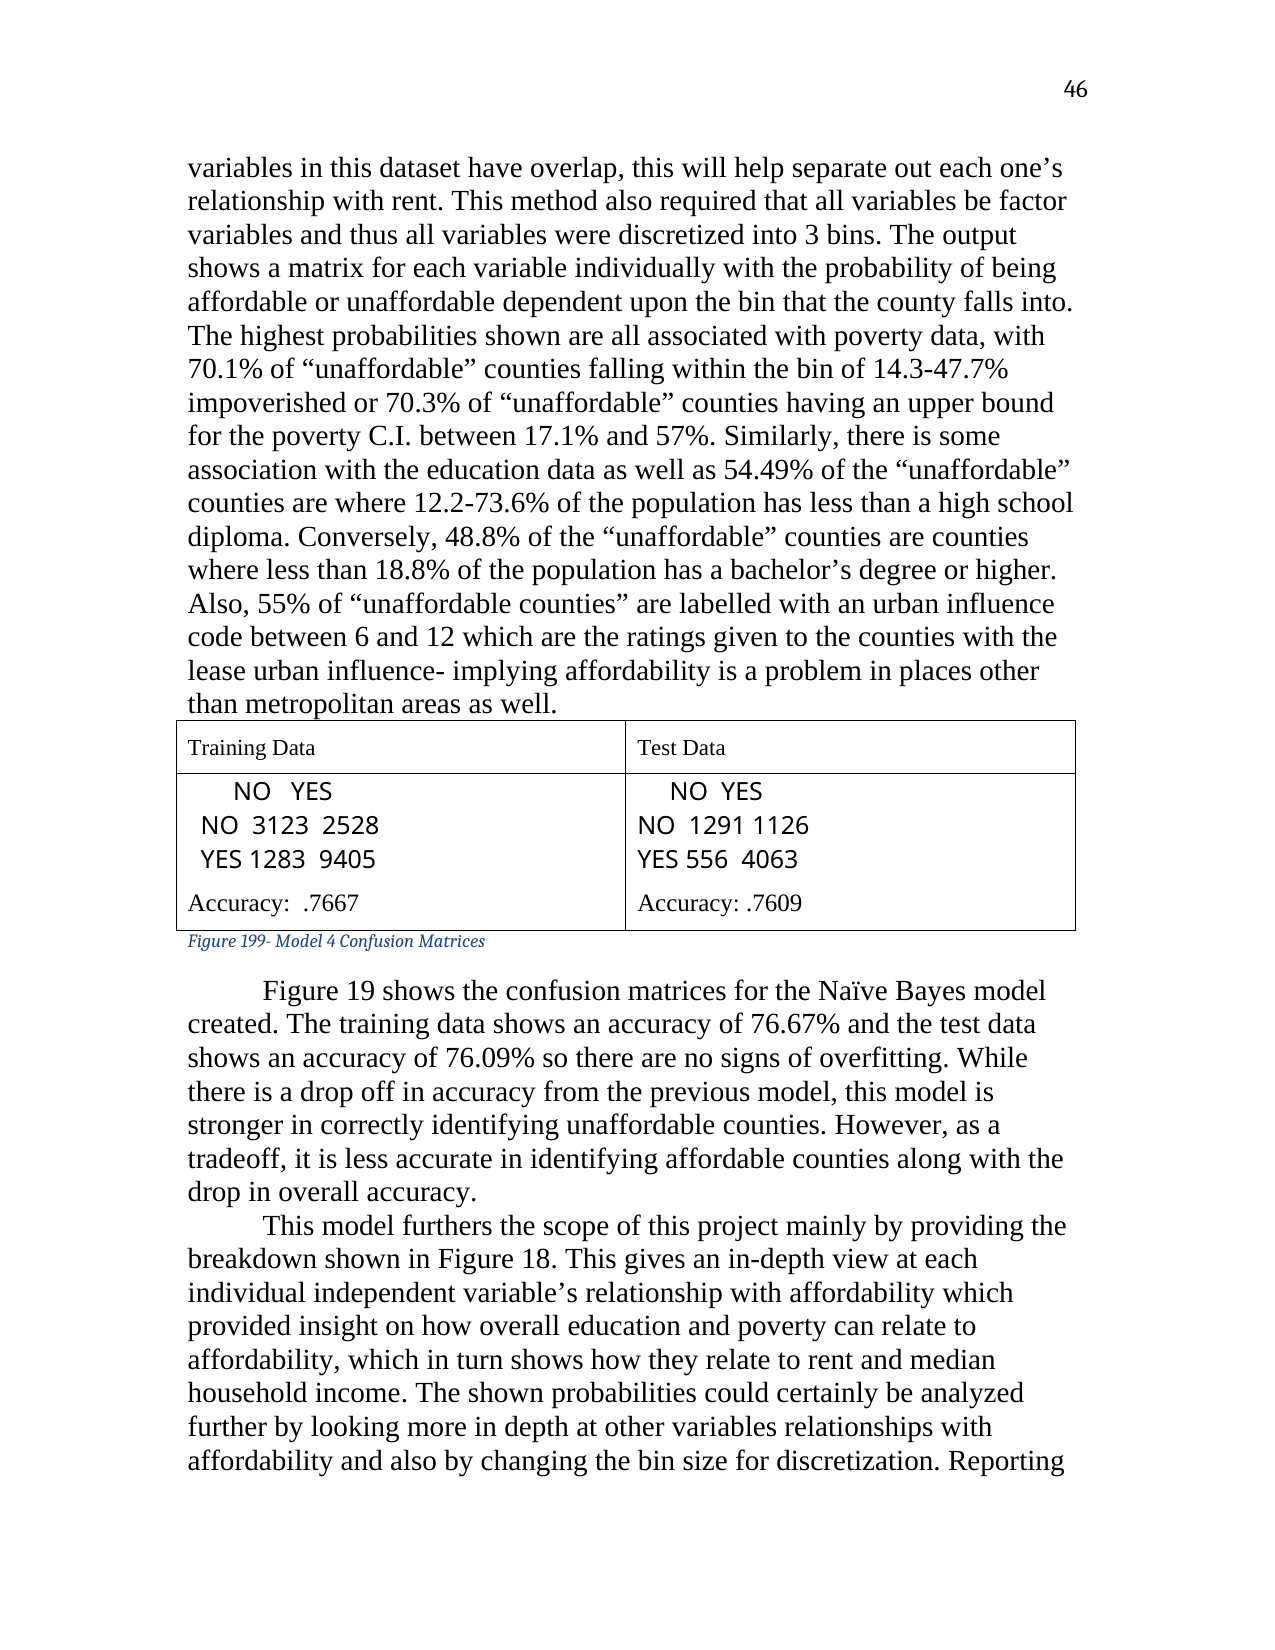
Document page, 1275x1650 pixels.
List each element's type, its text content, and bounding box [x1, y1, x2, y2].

text Figure 19 shows the confusion matrices for the Naïve Bayes model created. The training data shows an accuracy of 76.67% and the test data shows an accuracy of 76.09% so there are no signs of overfitting. While there is a drop off in accuracy from the previous model, this model is stronger in correctly identifying unaffordable counties. However, as a tradeoff, it is less accurate in identifying affordable counties along with the drop in overall accuracy. [187, 973, 1087, 1208]
table_cell NO YES NO 1291 1126 YES 556 4063 Accuracy: .7609 [626, 774, 1075, 929]
table_header Training Data [177, 721, 625, 773]
table_cell NO YES NO 3123 2528 YES 1283 9405 Accuracy: .7667 [177, 774, 625, 929]
table_header Test Data [626, 721, 1075, 773]
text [187, 150, 1087, 720]
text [187, 1208, 1087, 1476]
